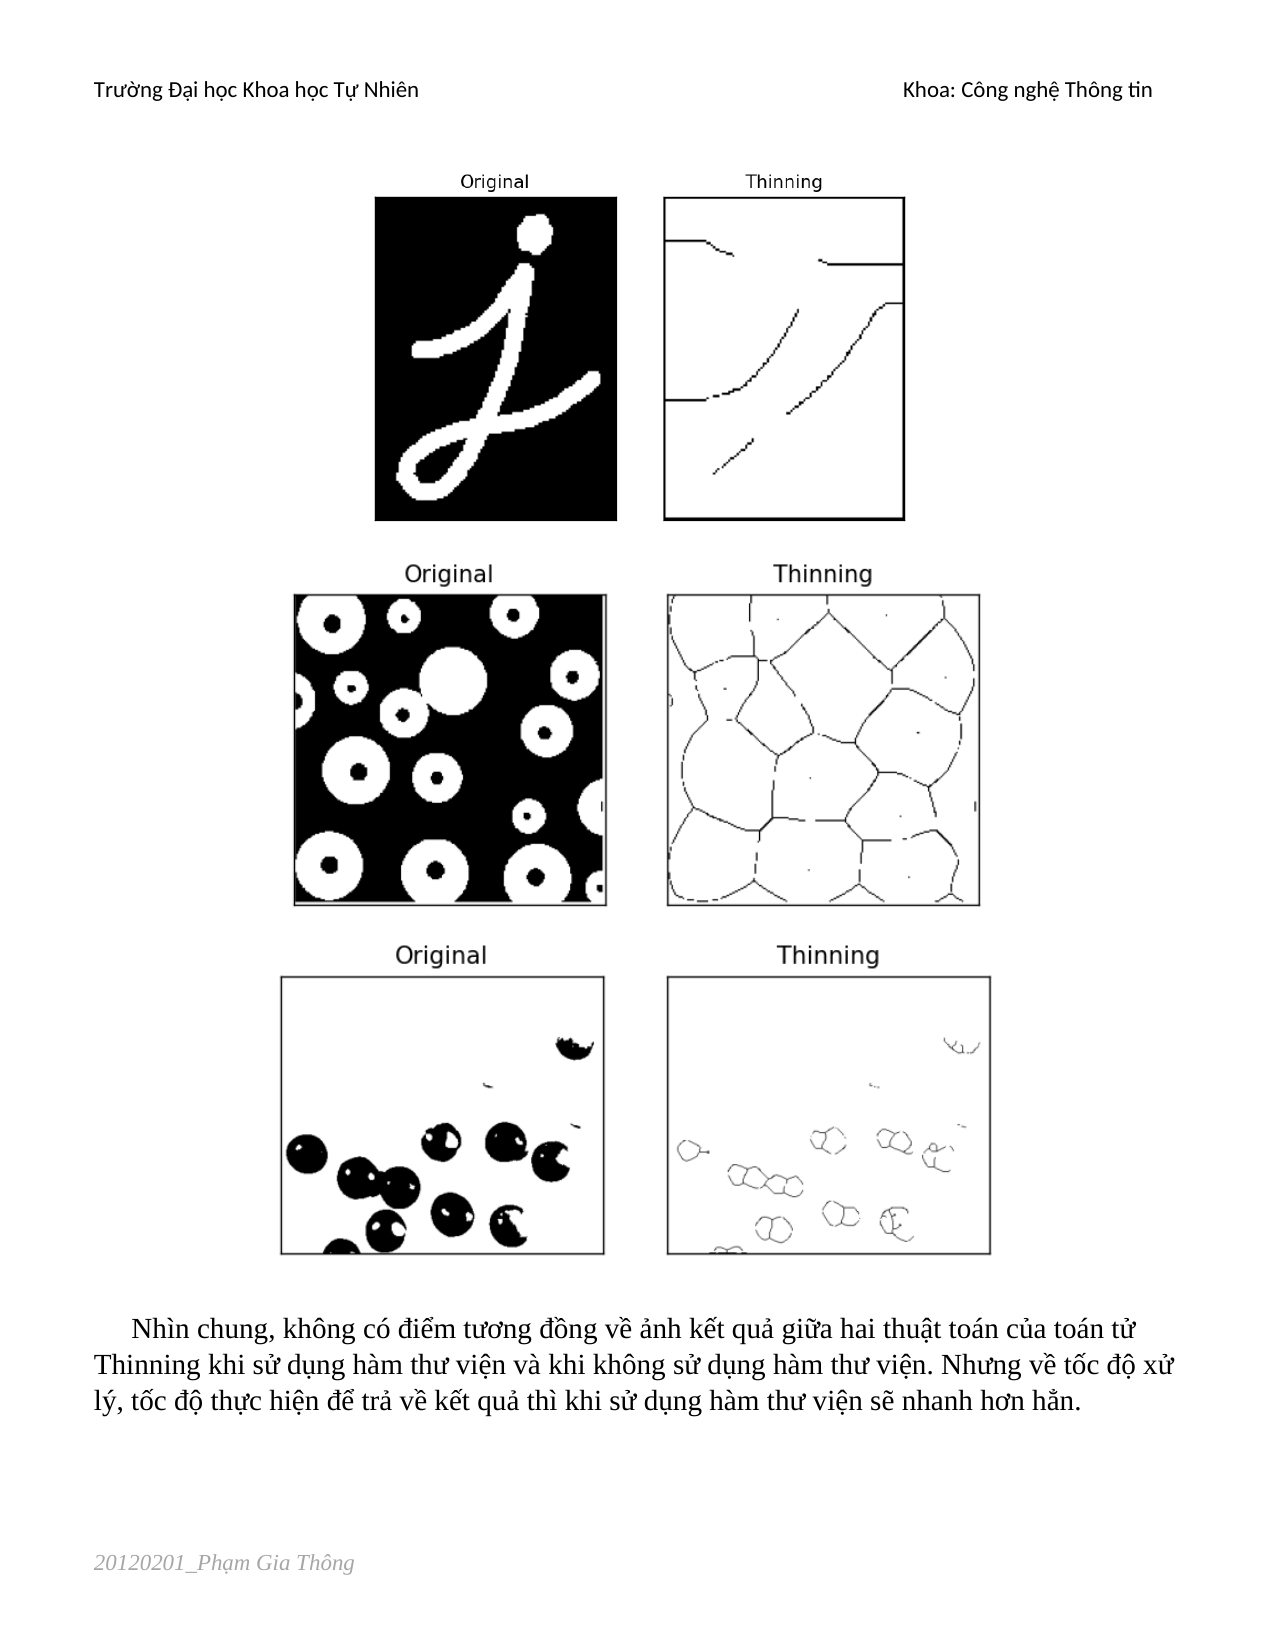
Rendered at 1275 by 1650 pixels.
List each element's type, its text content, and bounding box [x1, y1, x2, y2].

picture [273, 151, 1002, 927]
text Nhìn chung, không có điểm tương đồng về ảnh kết quả giữa hai thuật toán của toán tử Thinning khi sử dụng hàm thư viện và khi không sử dụng hàm thư viện. Nhưng về tốc độ xử lý, tốc độ thực hiện để trả về kết quả thì khi sử dụng hàm thư viện sẽ nhanh hơn hẳn. [94, 1311, 1181, 1417]
picture [258, 933, 1017, 1282]
